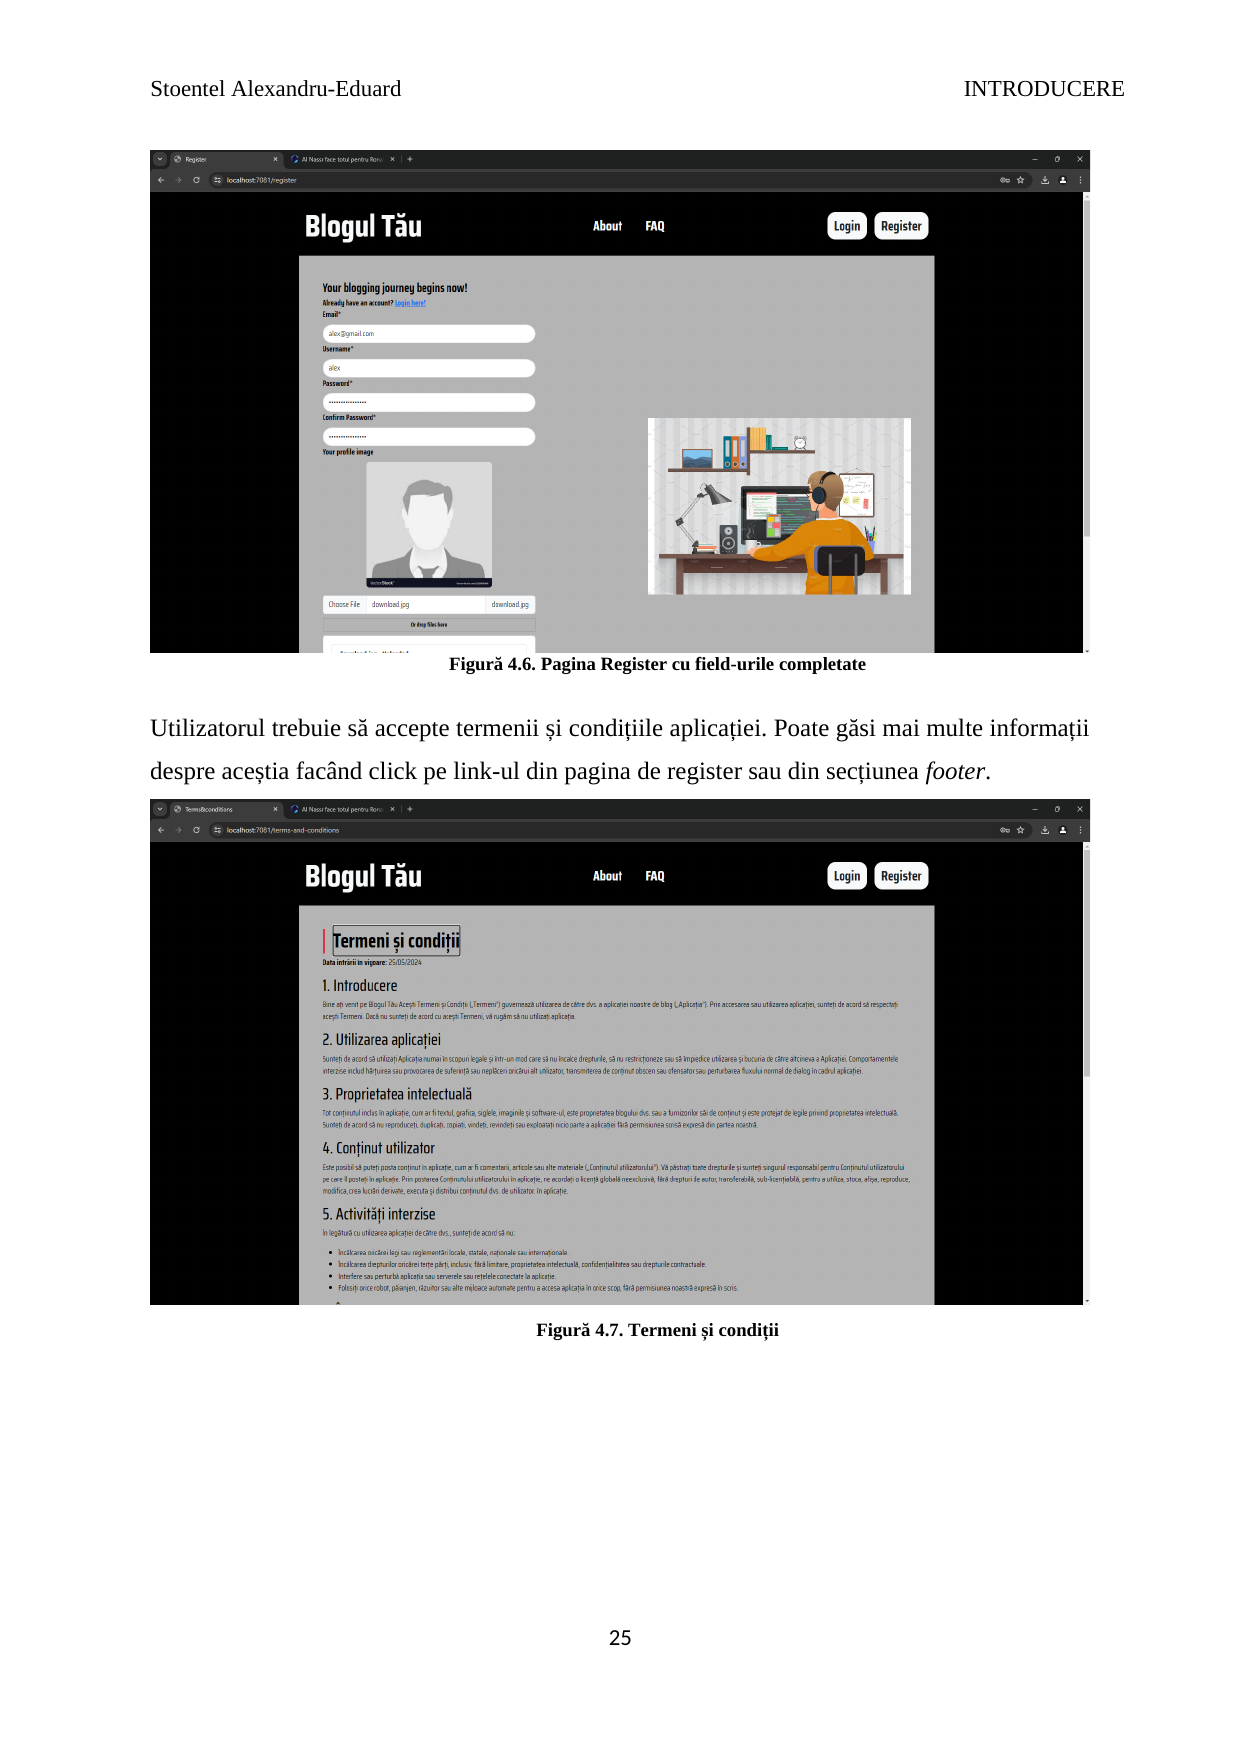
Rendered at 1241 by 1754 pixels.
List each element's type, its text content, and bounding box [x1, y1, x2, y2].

text Figură 4.7. Termeni și condiții [150, 1319, 1090, 1340]
picture [150, 799, 1091, 1305]
text Utilizatorul trebuie să accepte termenii și condițiile aplicației. Poate găsi mai multe informații despre aceștia facând click pe link-ul din pagina de register sau din secțiunea footer. [150, 713, 1090, 785]
text Figură 4.6. Pagina Register cu field-urile completate [150, 653, 1090, 674]
picture [150, 150, 1091, 653]
